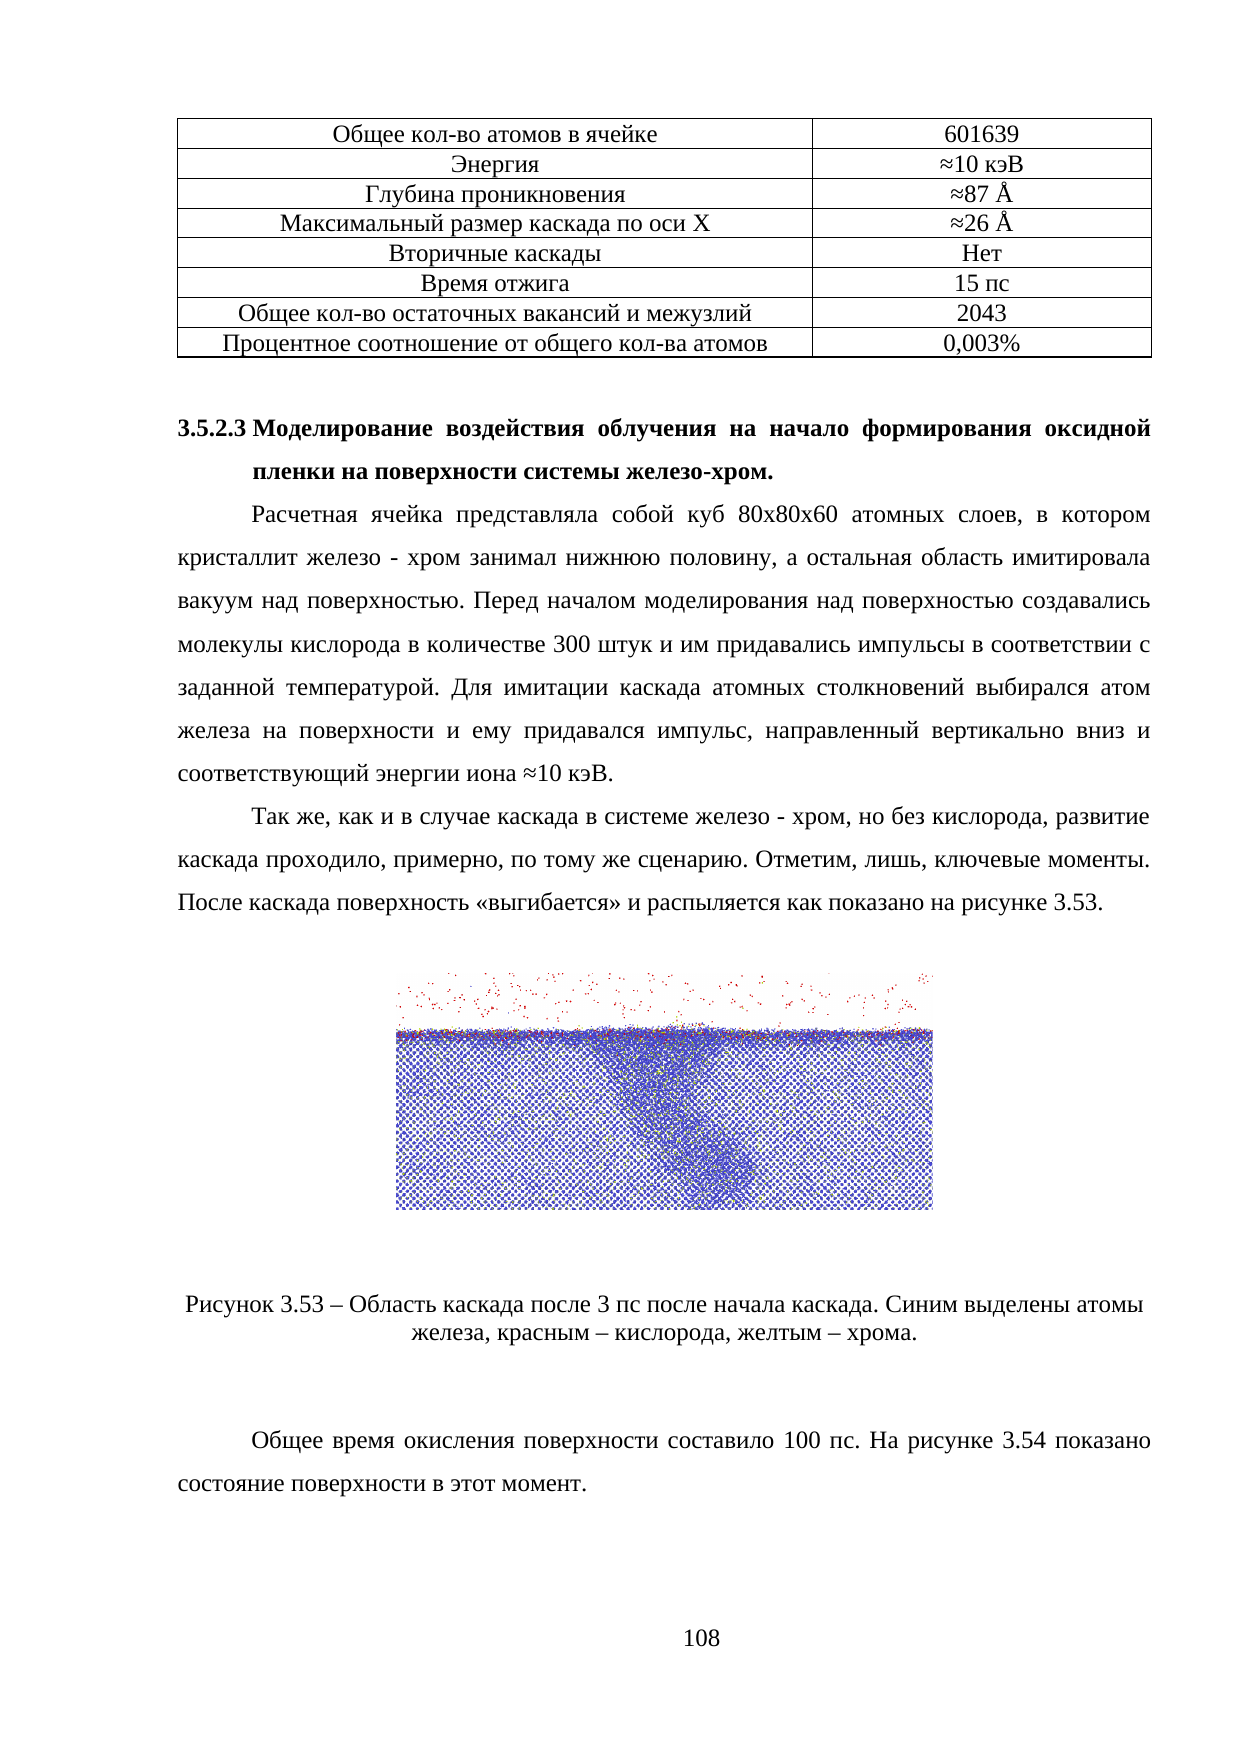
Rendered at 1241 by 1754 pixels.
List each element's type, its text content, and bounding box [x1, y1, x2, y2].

table_cell Время отжига [178, 268, 812, 297]
table_cell Максимальный размер каскада по оси X [178, 209, 812, 237]
table_cell Процентное соотношение от общего кол-ва атомов [178, 328, 812, 356]
subtitle Моделирование воздействия облучения на начало формирования оксидной пленки на поверхности системы железо-хром. [177, 413, 1152, 485]
table_cell Нет [813, 238, 1151, 267]
picture [396, 973, 933, 1210]
table_header Общее кол-во атомов в ячейке [178, 119, 812, 148]
table_cell Энергия [178, 149, 812, 178]
text Общее время окисления поверхности составило 100 пс. На рисунке 3.54 показано состояние поверхности в этот момент. [177, 1425, 1152, 1497]
table_cell ≈26 Å [813, 209, 1151, 237]
table_cell Общее кол-во остаточных вакансий и межузлий [178, 298, 812, 327]
text Так же, как и в случае каскада в системе железо - хром, но без кислорода, развитие каскада проходило, примерно, по тому же сценарию. Отметим, лишь, ключевые моменты. После каскада поверхность «выгибается» и распыляется как показано на рисунке 3.53. [177, 801, 1152, 916]
table_cell Вторичные каскады [178, 238, 812, 267]
table_cell ≈10 кэВ [813, 149, 1151, 178]
table_cell 15 пс [813, 268, 1151, 297]
text Рисунок 3.53 – Область каскада после 3 пс после начала каскада. Синим выделены атомы железа, красным – кислорода, желтым – хрома. [177, 1289, 1152, 1346]
table_cell 2043 [813, 298, 1151, 327]
text Расчетная ячейка представляла собой куб 80х80х60 атомных слоев, в котором кристаллит железо - хром занимал нижнюю половину, а остальная область имитировала вакуум над поверхностью. Перед началом моделирования над поверхностью создавались молекулы кислорода в количестве 300 штук и им придавались импульсы в соответствии с заданной температурой. Для имитации каскада атомных столкновений выбирался атом железа на поверхности и ему придавался импульс, направленный вертикально вниз и соответствующий энергии иона ≈10 кэВ. [177, 499, 1152, 787]
table_cell ≈87 Å [813, 179, 1151, 207]
table_header 601639 [813, 119, 1151, 148]
table_cell Глубина проникновения [178, 179, 812, 207]
table_cell 0,003% [813, 328, 1151, 356]
